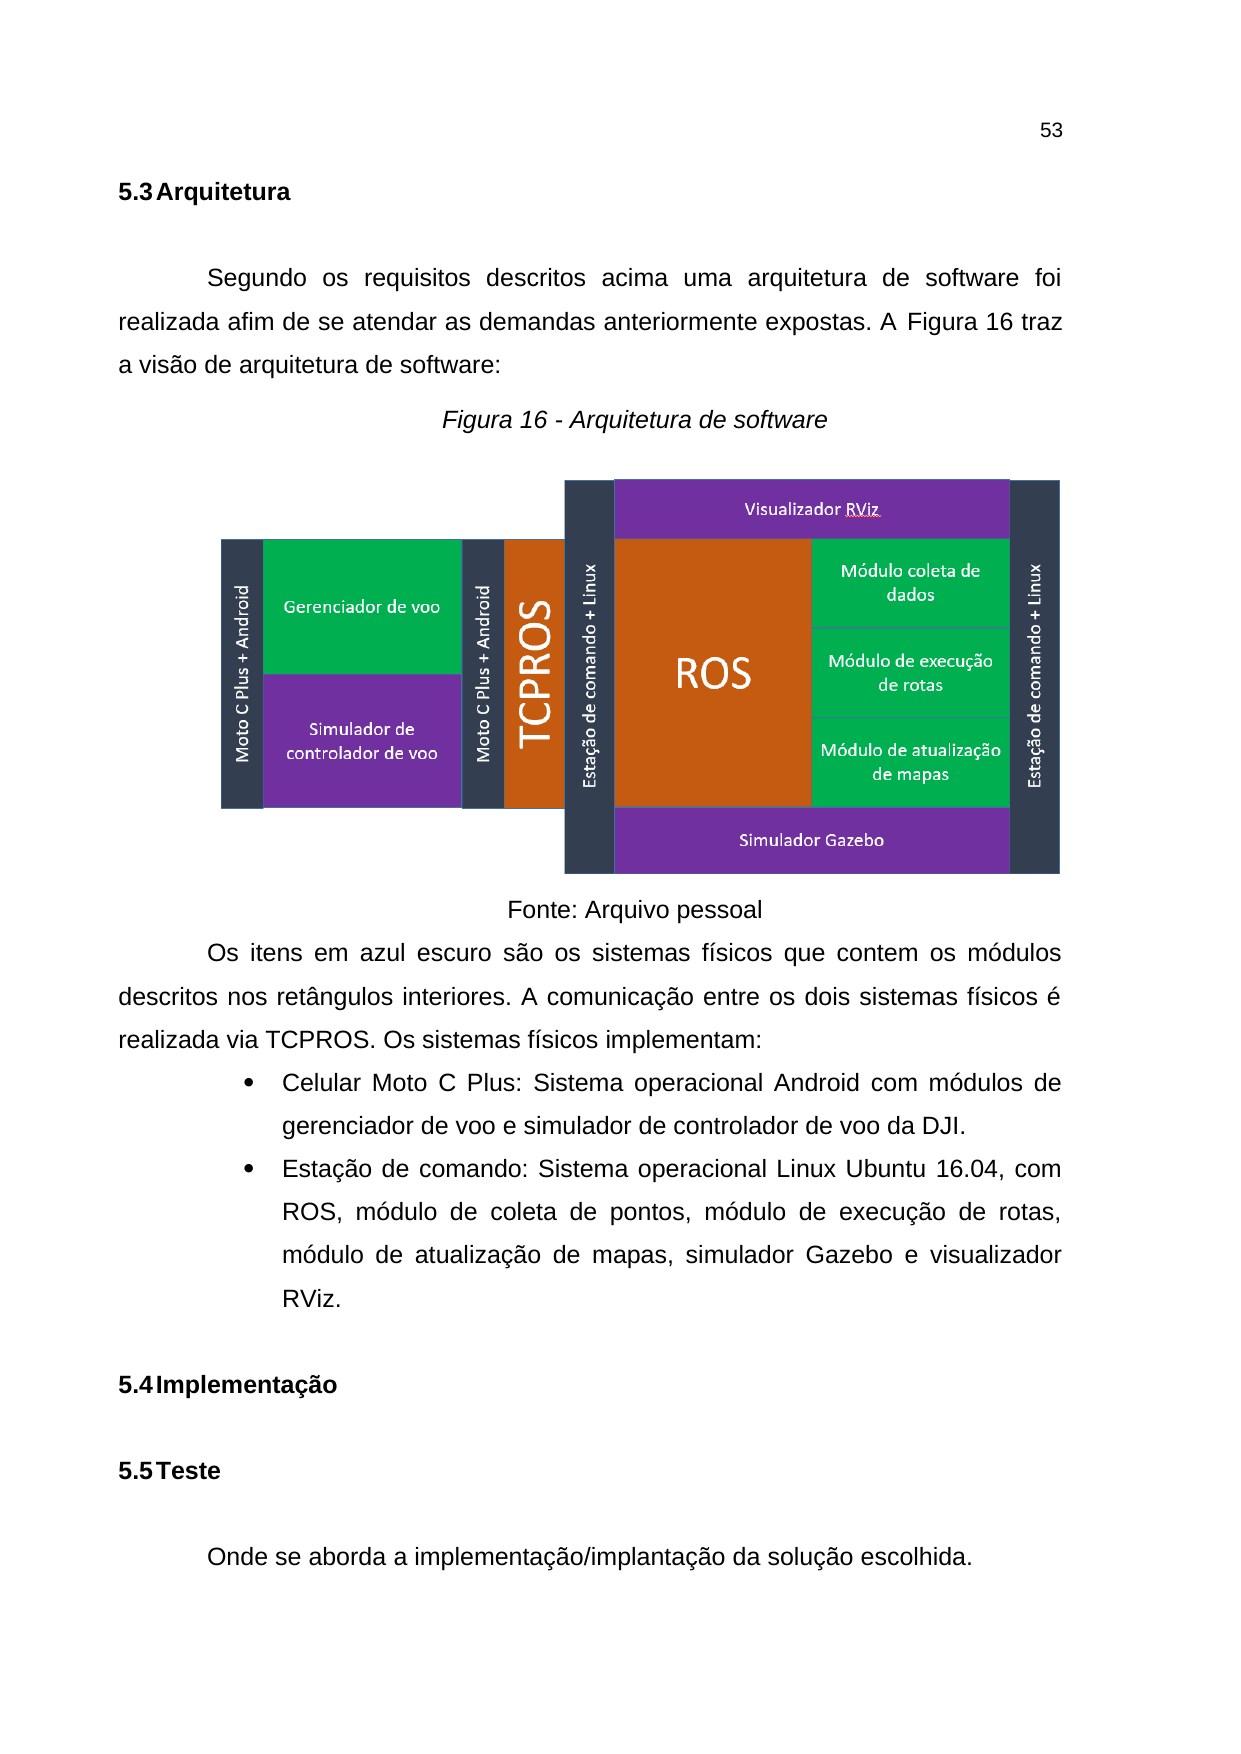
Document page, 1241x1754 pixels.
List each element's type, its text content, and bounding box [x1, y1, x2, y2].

list Celular Moto C Plus: Sistema operacional Android com módulos de gerenciador de voo e simulador de controlador de voo da DJI. [244, 1068, 1063, 1140]
text Segundo os requisitos descritos acima uma arquitetura de software foi realizada afim de se atendar as demandas anteriormente expostas. A Figura 16 traz a visão de arquitetura de software: [118, 263, 1063, 378]
subtitle Implementação [118, 1370, 1063, 1399]
subtitle Teste [118, 1456, 1063, 1485]
text Onde se aborda a implementação/implantação da solução escolhida. [118, 1542, 1063, 1571]
picture [206, 448, 1074, 881]
subtitle Arquitetura [118, 177, 1063, 206]
list Estação de comando: Sistema operacional Linux Ubuntu 16.04, com ROS, módulo de coleta de pontos, módulo de execução de rotas, módulo de atualização de mapas, simulador Gazebo e visualizador RViz. [244, 1154, 1063, 1312]
text Fonte: Arquivo pessoal [118, 895, 1063, 924]
text Os itens em azul escuro são os sistemas físicos que contem os módulos descritos nos retângulos interiores. A comunicação entre os dois sistemas físicos é realizada via TCPROS. Os sistemas físicos implementam: [118, 938, 1063, 1053]
